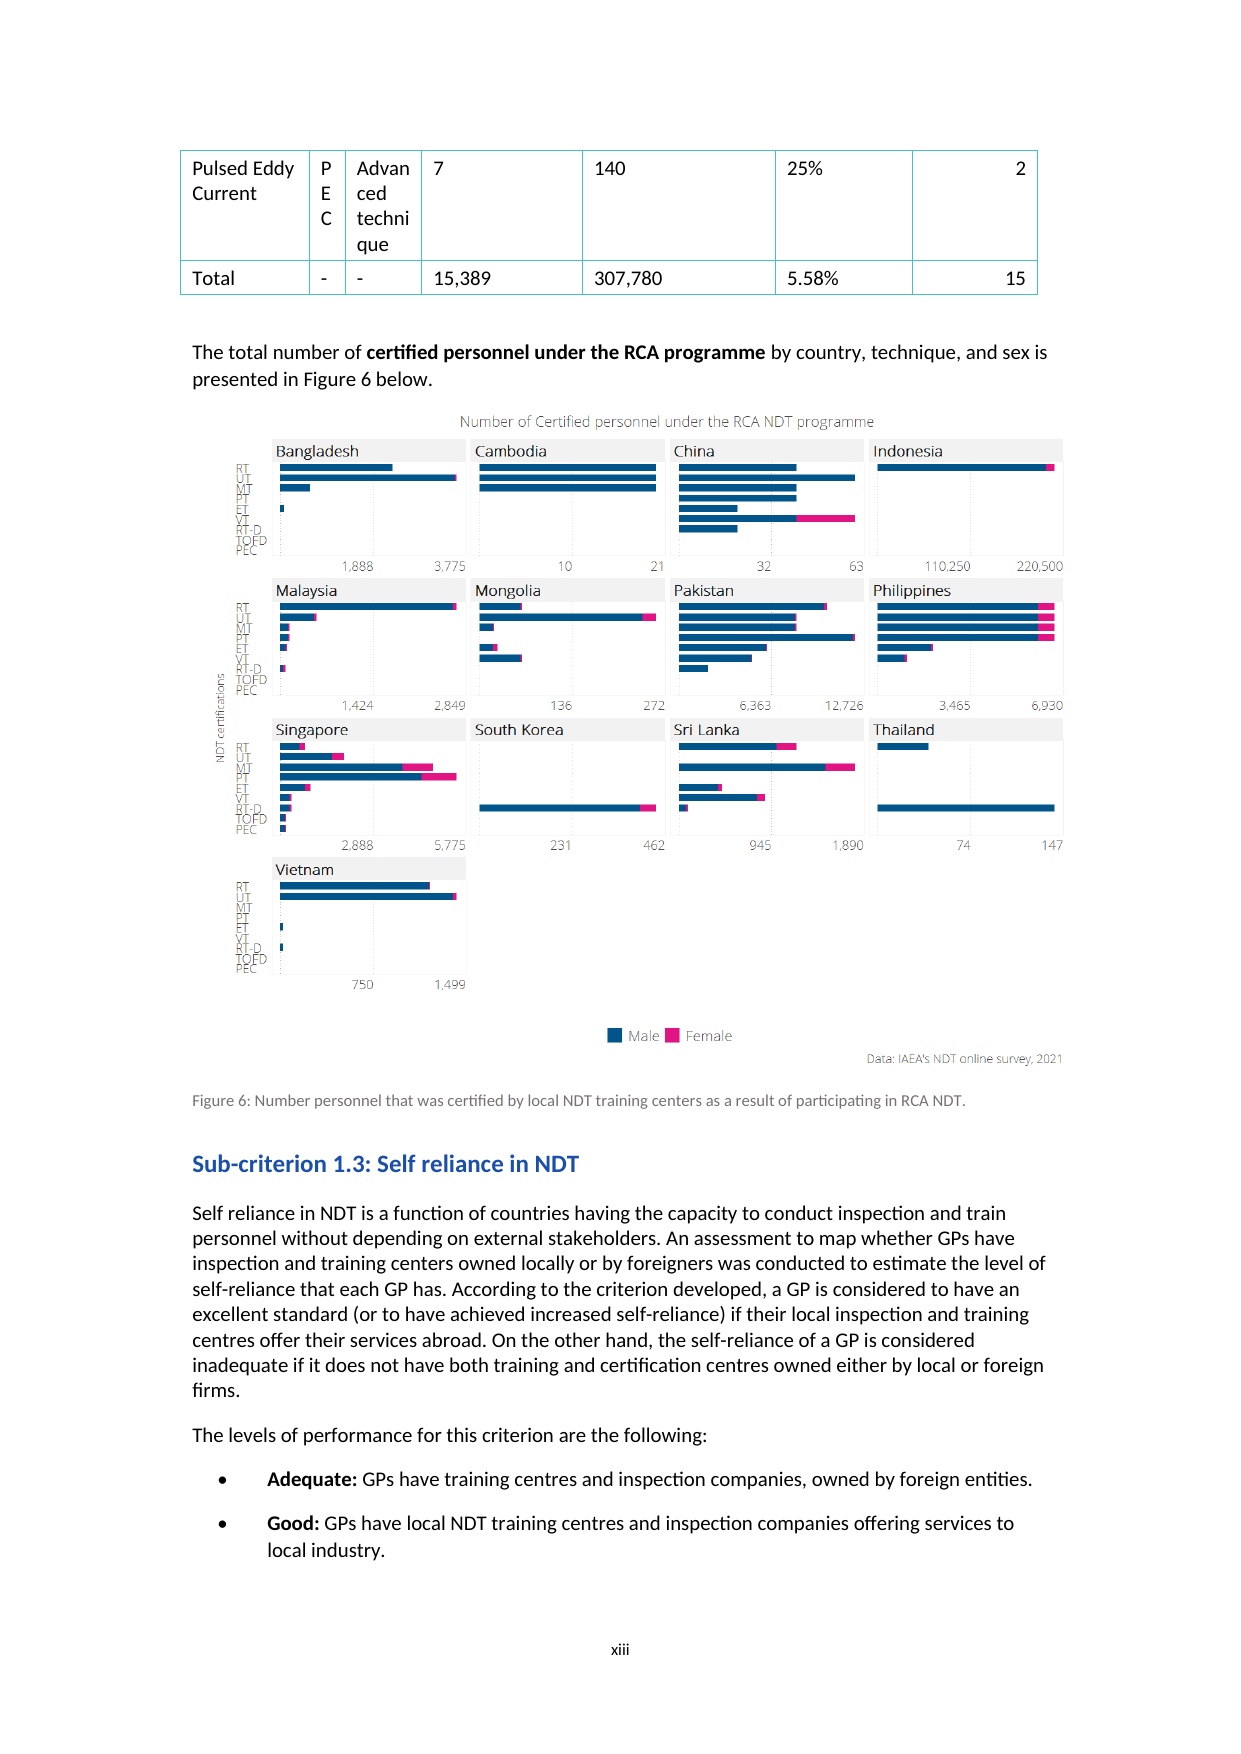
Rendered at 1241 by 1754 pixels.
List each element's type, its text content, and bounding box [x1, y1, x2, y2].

table_cell Total [181, 261, 309, 294]
text Figure 6: Number personnel that was certified by local NDT training centers as a result of participating in RCA NDT. [192, 1090, 1048, 1111]
table_cell 307,780 [583, 261, 775, 294]
table_cell 7 [422, 151, 582, 260]
list Adequate: GPs have training centres and inspection companies, owned by foreign entities. [217, 1466, 1048, 1491]
table_cell 5.58% [776, 261, 912, 294]
table_cell 140 [583, 151, 775, 260]
text The total number of certified personnel under the RCA programme by country, technique, and sex is presented in Figure 6 below. [192, 339, 1048, 392]
table_cell PEC [310, 151, 345, 260]
list Good: GPs have local NDT training centres and inspection companies offering services to local industry. [217, 1510, 1048, 1563]
table_cell 25% [776, 151, 912, 260]
table_cell Pulsed Eddy Current [181, 151, 309, 260]
table_cell 15 [913, 261, 1037, 294]
text Self reliance in NDT is a function of countries having the capacity to conduct inspection and train personnel without depending on external stakeholders. An assessment to map whether GPs have inspection and training centers owned locally or by foreigners was conducted to estimate the level of self-reliance that each GP has. According to the criterion developed, a GP is considered to have an excellent standard (or to have achieved increased self-reliance) if their local inspection and training centres offer their services abroad. On the other hand, the self-reliance of a GP is considered inadequate if it does not have both training and certification centres owned either by local or foreign firms. [192, 1200, 1048, 1403]
table_cell - [346, 261, 421, 294]
table_cell 2 [913, 151, 1037, 260]
table_cell - [310, 261, 345, 294]
subtitle Sub-criterion 1.3: Self reliance in NDT [192, 1148, 1048, 1178]
table_cell 15,389 [422, 261, 582, 294]
picture [210, 410, 1068, 1070]
text The levels of performance for this criterion are the following: [192, 1422, 1048, 1447]
table_cell Advanced technique [346, 151, 421, 260]
